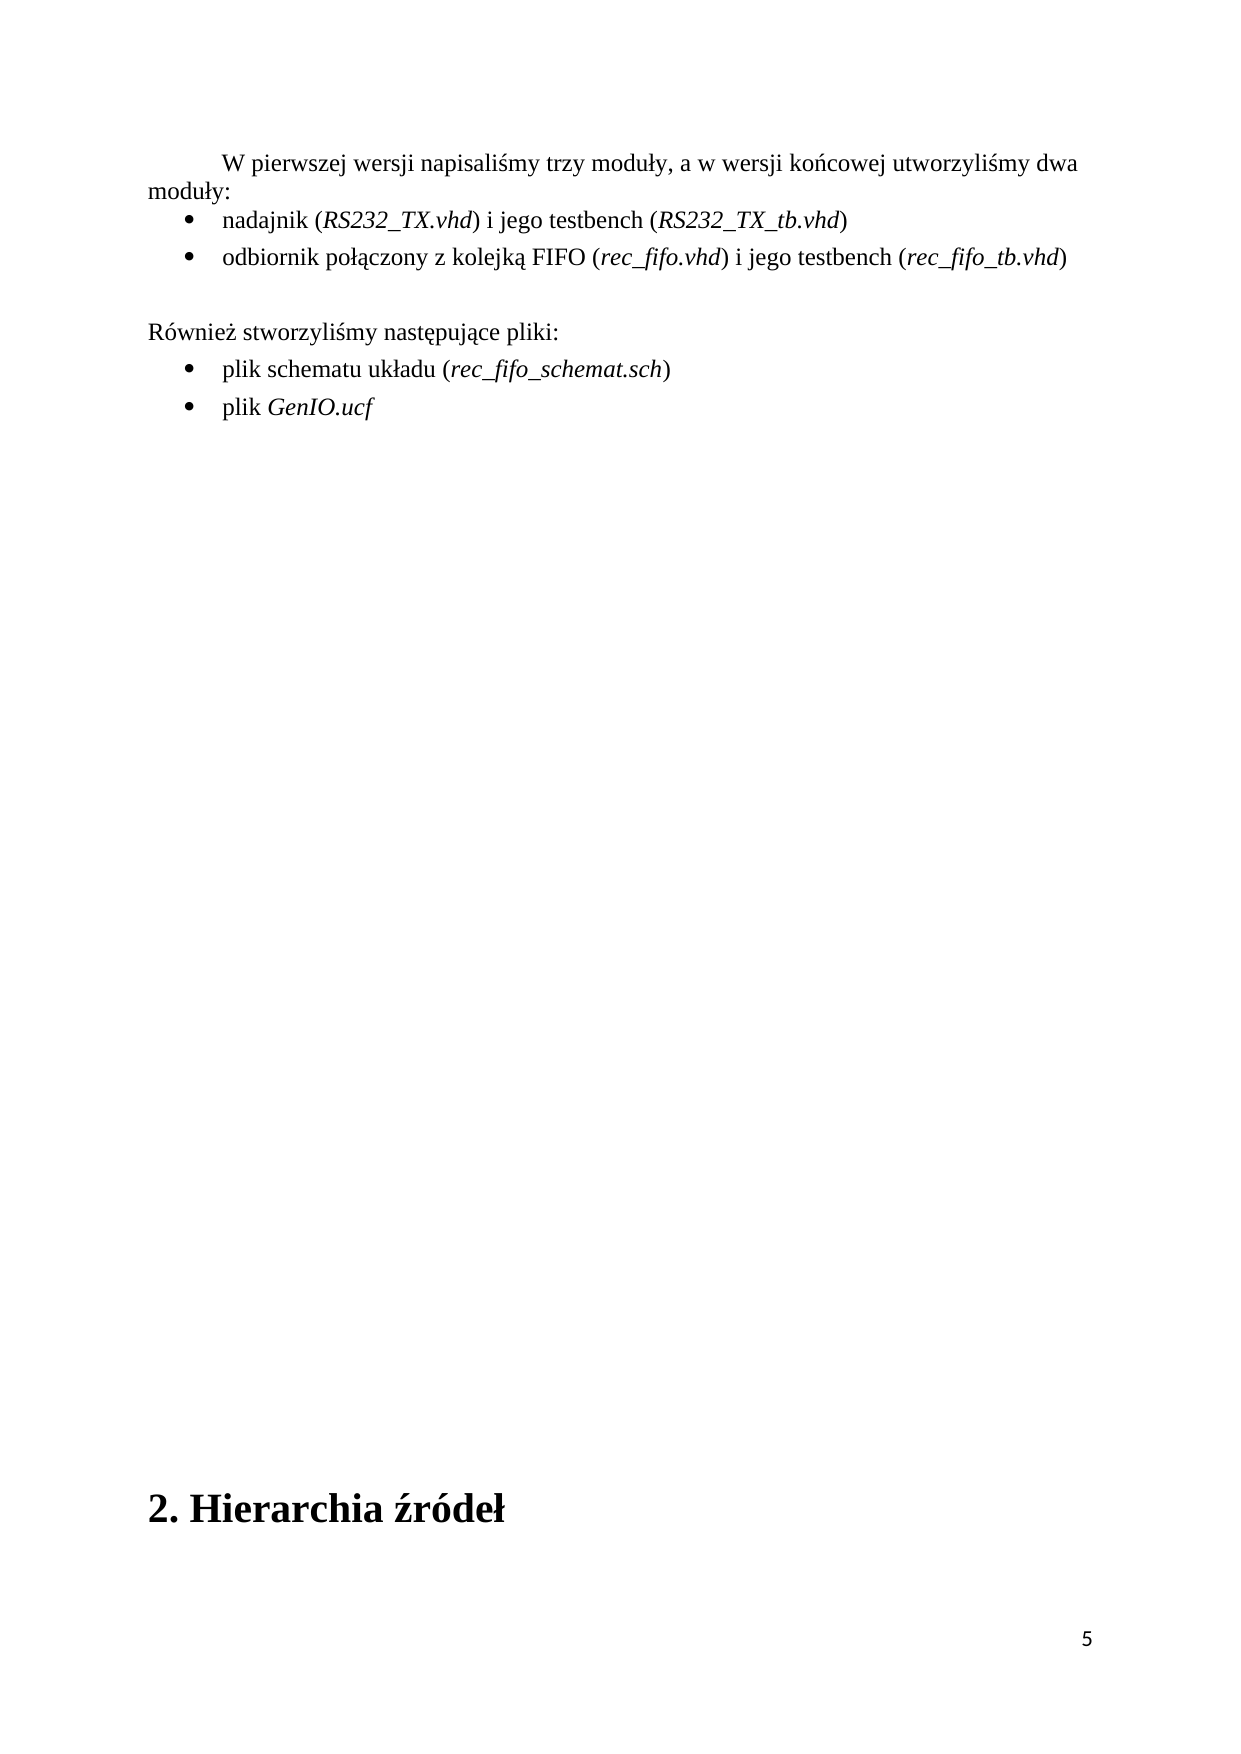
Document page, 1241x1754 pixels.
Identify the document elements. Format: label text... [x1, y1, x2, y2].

text W pierwszej wersji napisaliśmy trzy moduły, a w wersji końcowej utworzyliśmy dwa moduły: [148, 148, 1093, 205]
list nadajnik (RS232_TX.vhd) i jego testbench (RS232_TX_tb.vhd) [185, 205, 1093, 234]
list plik schematu układu (rec_fifo_schemat.sch) [185, 354, 1093, 383]
list odbiornik połączony z kolejką FIFO (rec_fifo.vhd) i jego testbench (rec_fifo_tb.vhd) [185, 242, 1093, 271]
text 2. Hierarchia źródeł [148, 1483, 1093, 1531]
list plik GenIO.ucf [185, 392, 1093, 420]
text Również stworzyliśmy następujące pliki: [148, 317, 1093, 346]
